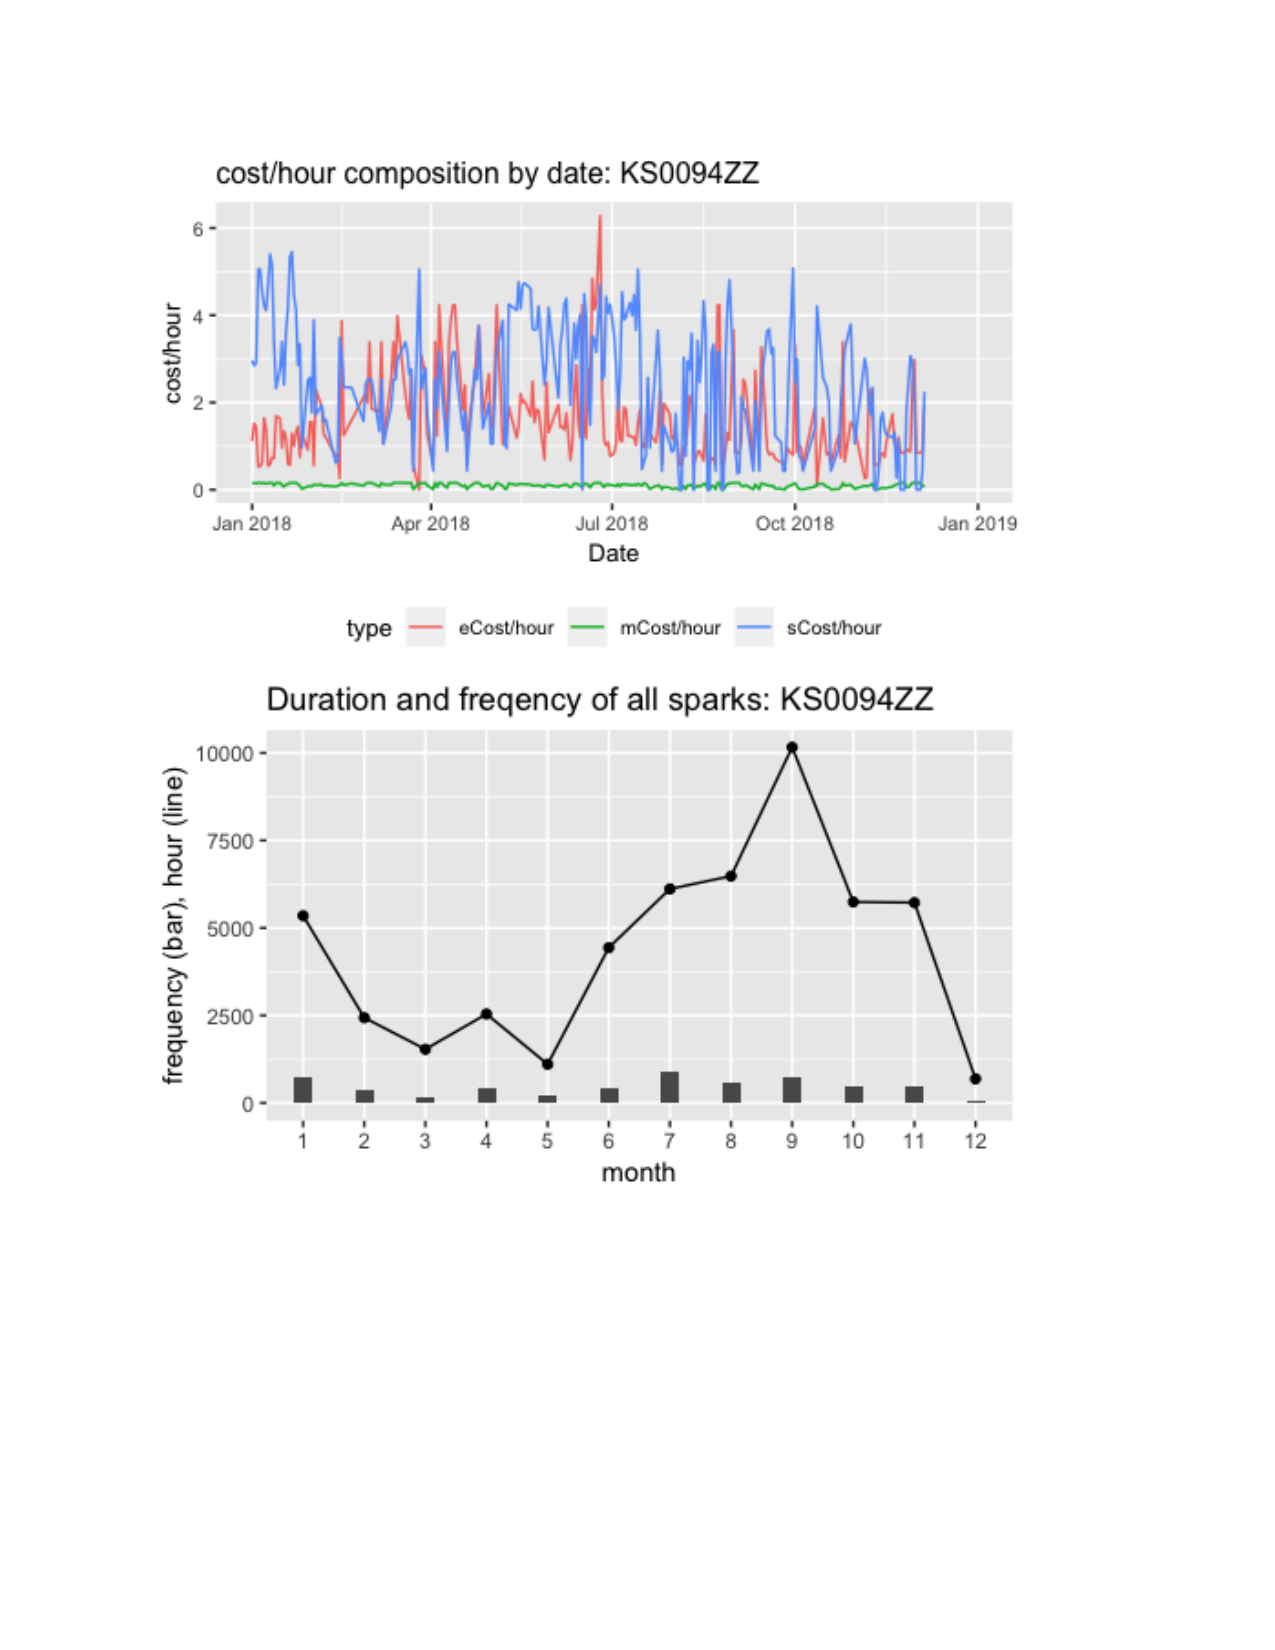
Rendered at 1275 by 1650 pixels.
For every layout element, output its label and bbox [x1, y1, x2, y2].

picture [150, 150, 1025, 1200]
